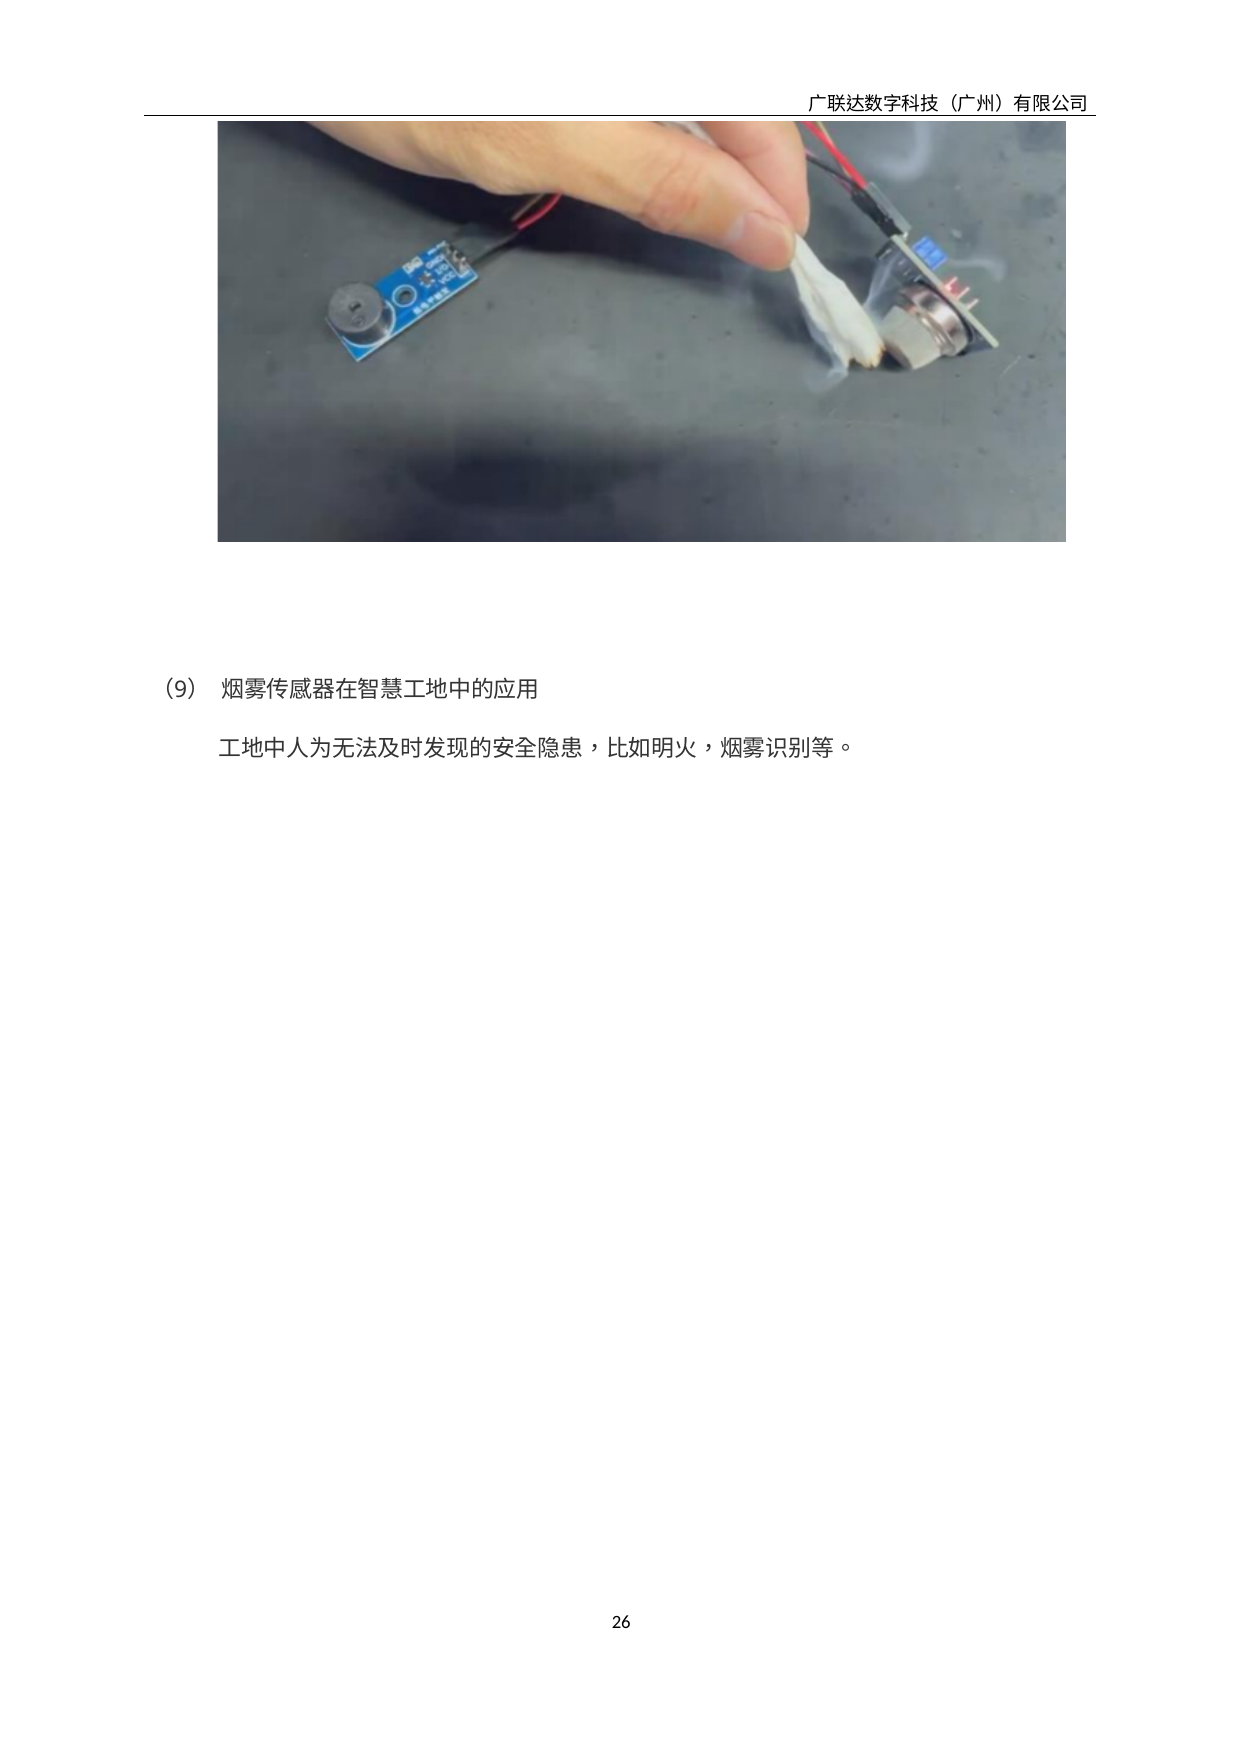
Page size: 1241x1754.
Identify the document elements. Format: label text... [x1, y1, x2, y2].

text （9） 烟雾传感器在智慧工地中的应用 [151, 678, 1096, 702]
picture [217, 121, 1066, 542]
text 工地中人为无法及时发现的安全隐患，比如明火，烟雾识别等。 [218, 737, 1096, 762]
